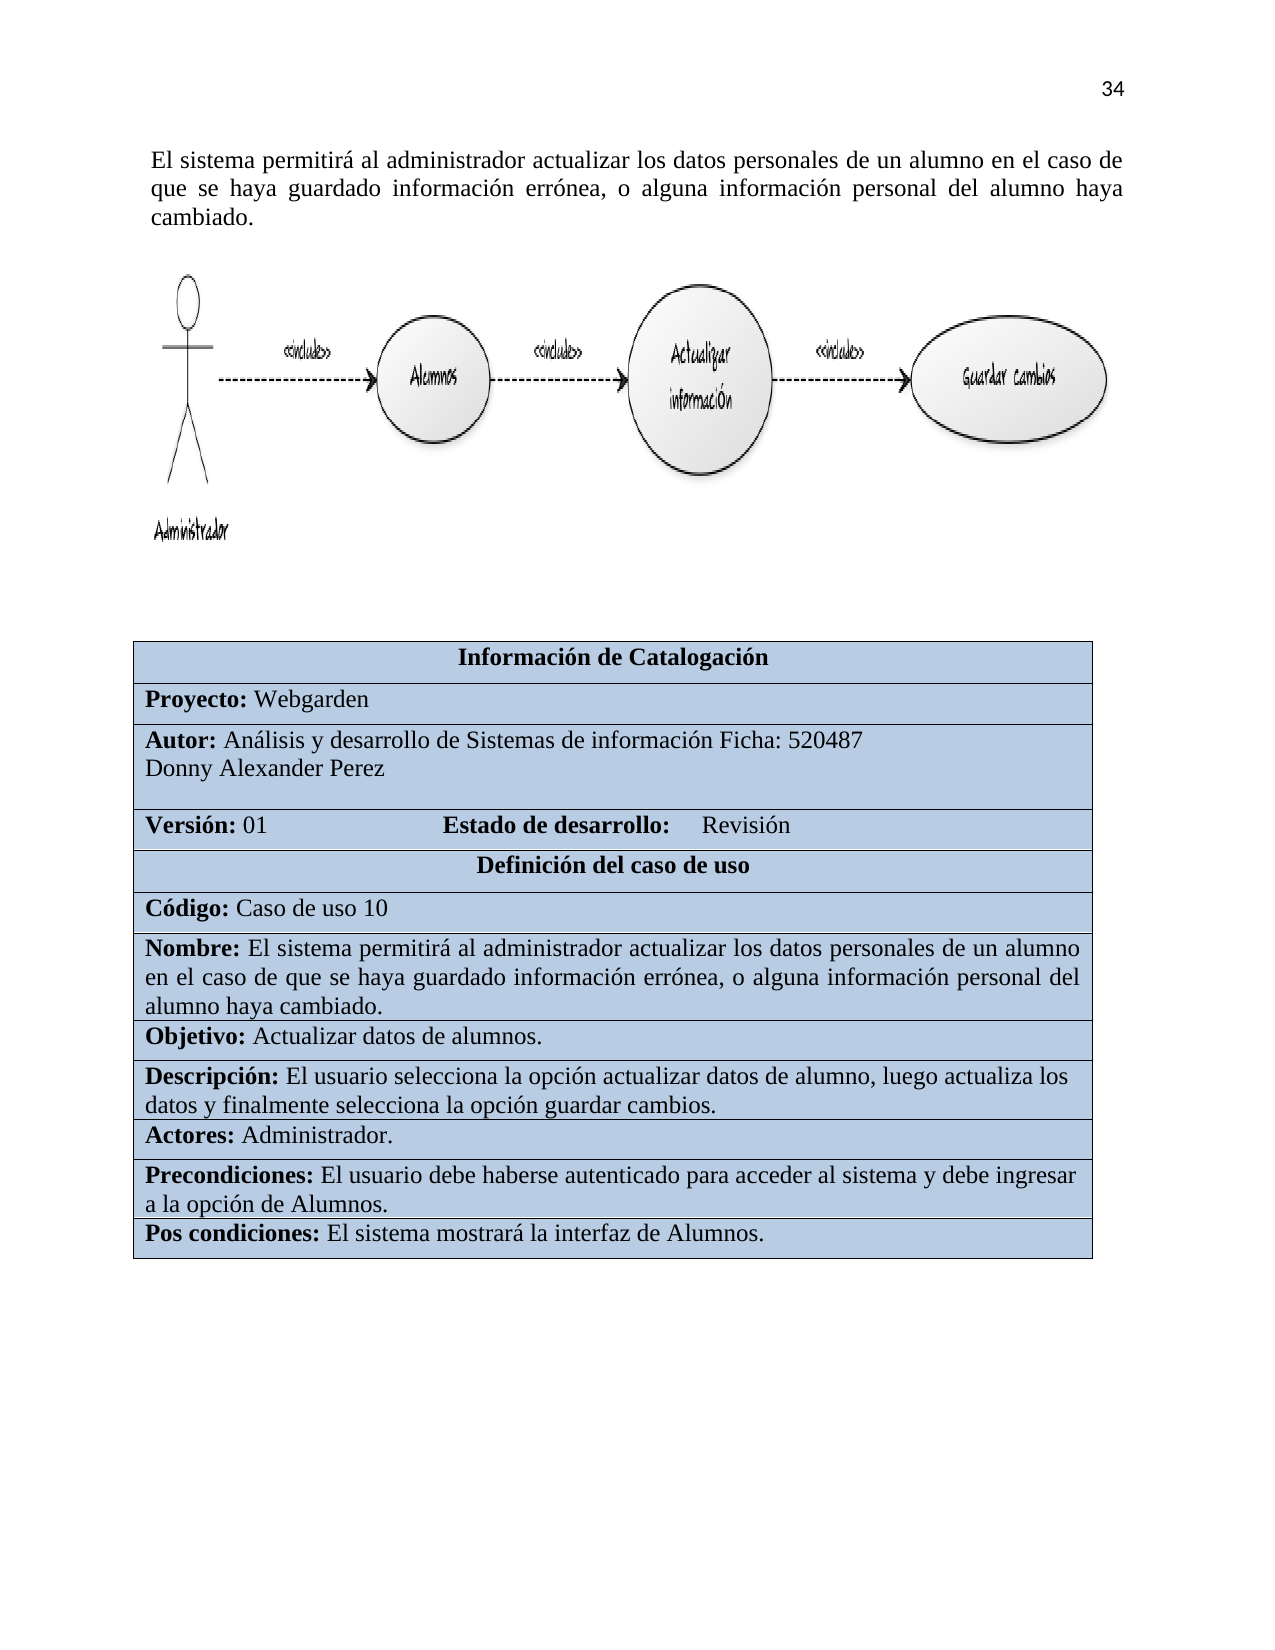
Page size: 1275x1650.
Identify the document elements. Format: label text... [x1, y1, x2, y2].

table_cell Nombre: El sistema permitirá al administrador actualizar los datos personales de un alumno en el caso de que se haya guardado información errónea, o alguna información personal del alumno haya cambiado. [134, 934, 1092, 1020]
text El sistema permitirá al administrador actualizar los datos personales de un alumno en el caso de que se haya guardado información errónea, o alguna información personal del alumno haya cambiado. [151, 145, 1124, 231]
picture [150, 259, 1114, 584]
table_cell Versión: 01 Estado de desarrollo: Revisión [134, 810, 1092, 849]
table_cell Descripción: El usuario selecciona la opción actualizar datos de alumno, luego actualiza los datos y finalmente selecciona la opción guardar cambios. [134, 1061, 1092, 1119]
table_cell Actores: Administrador. [134, 1120, 1092, 1159]
table_cell Pos condiciones: El sistema mostrará la interfaz de Alumnos. [134, 1219, 1092, 1258]
table_cell Código: Caso de uso 10 [134, 893, 1092, 932]
table_header Información de Catalogación [134, 642, 1092, 683]
table_cell Definición del caso de uso [134, 851, 1092, 892]
table_cell Precondiciones: El usuario debe haberse autenticado para acceder al sistema y debe ingresar a la opción de Alumnos. [134, 1160, 1092, 1217]
table_cell Autor: Análisis y desarrollo de Sistemas de información Ficha: 520487 Donny Alexander Perez [134, 725, 1092, 809]
table_cell Proyecto: Webgarden [134, 684, 1092, 724]
table_cell Objetivo: Actualizar datos de alumnos. [134, 1021, 1092, 1060]
